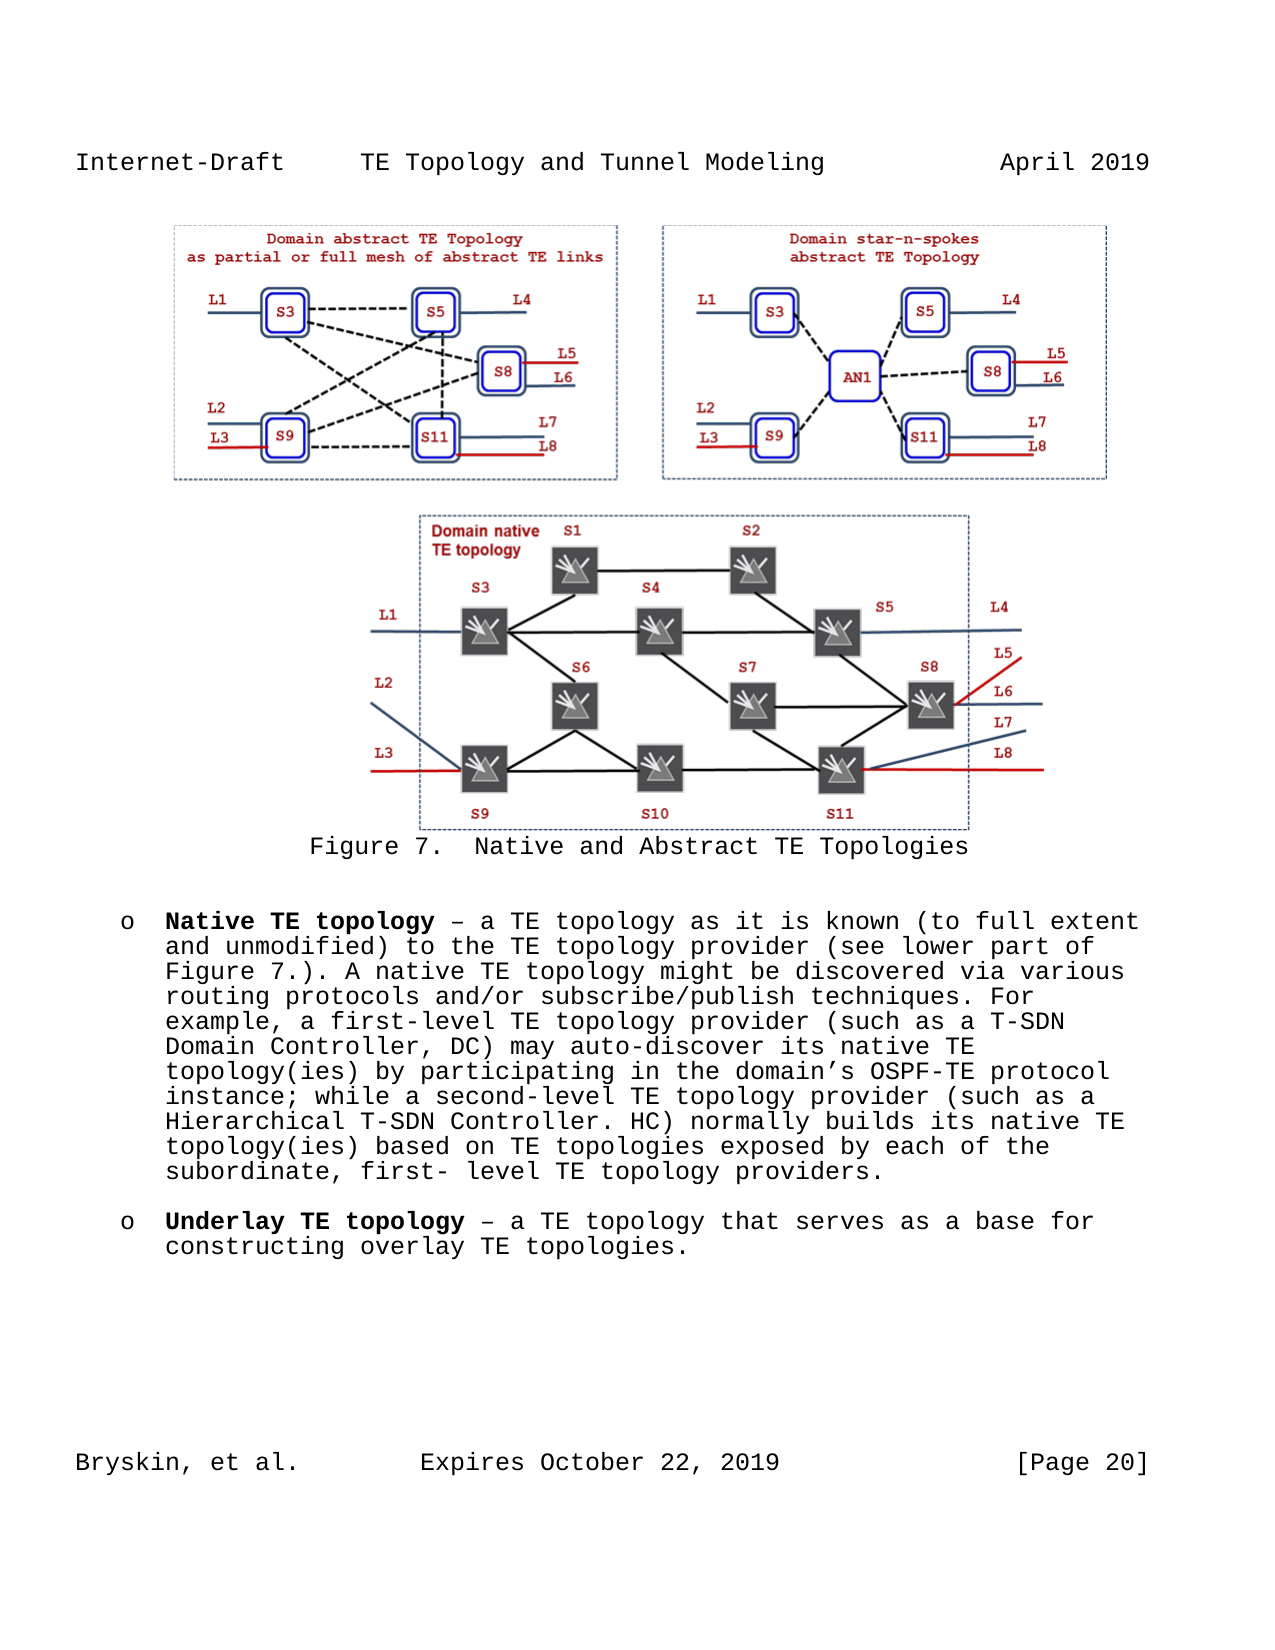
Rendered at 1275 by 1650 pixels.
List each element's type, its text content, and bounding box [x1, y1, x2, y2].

picture [173, 225, 1107, 834]
list Underlay TE topology – a TE topology that serves as a base for constructing overlay TE topologies. [120, 1209, 1158, 1259]
list Native TE topology – a TE topology as it is known (to full extent and unmodified) to the TE topology provider (see lower part of Figure 7.). A native TE topology might be discovered via various routing protocols and/or subscribe/publish techniques. For example, a first-level TE topology provider (such as a T-SDN Domain Controller, DC) may auto-discover its native TE topology(ies) by participating in the domain’s OSPF-TE protocol instance; while a second-level TE topology provider (such as a Hierarchical T-SDN Controller. HC) normally builds its native TE topology(ies) based on TE topologies exposed by each of the subordinate, first- level TE topology providers. [120, 909, 1158, 1184]
